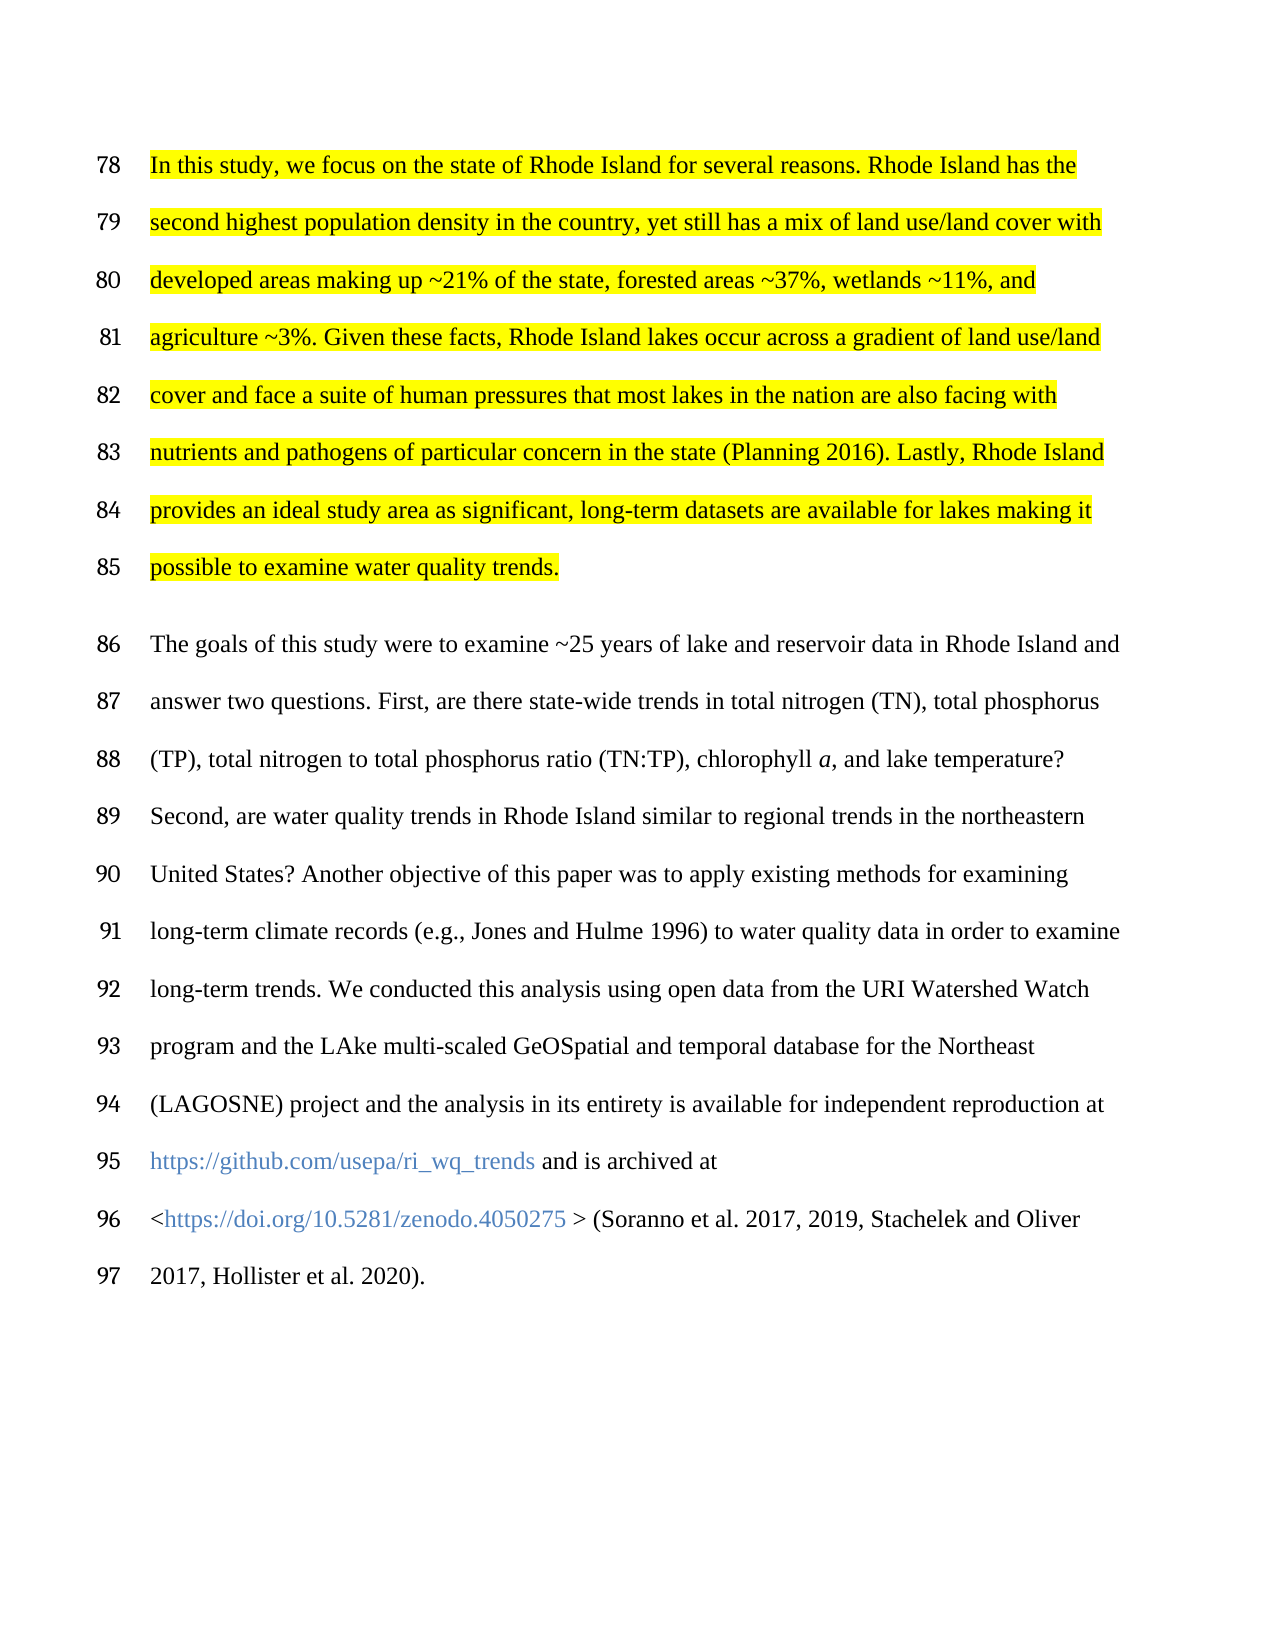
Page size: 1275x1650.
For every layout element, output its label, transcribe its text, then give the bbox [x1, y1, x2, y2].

text The goals of this study were to examine ~25 years of lake and reservoir data in Rhode Island and answer two questions. First, are there state-wide trends in total nitrogen (TN), total phosphorus (TP), total nitrogen to total phosphorus ratio (TN:TP), chlorophyll a, and lake temperature? Second, are water quality trends in Rhode Island similar to regional trends in the northeastern United States? Another objective of this paper was to apply existing methods for examining long-term climate records (e.g., Jones and Hulme 1996) to water quality data in order to examine long-term trends. We conducted this analysis using open data from the URI Watershed Watch program and the LAke multi-scaled GeOSpatial and temporal database for the Northeast (LAGOSNE) project and the analysis in its entirety is available for independent reproduction at https://github.com/usepa/ri_wq_trends and is archived at <https://doi.org/10.5281/zenodo.4050275 > (Soranno et al. 2017, 2019, Stachelek and Oliver 2017, Hollister et al. 2020). [150, 629, 1125, 1290]
text In this study, we focus on the state of Rhode Island for several reasons. Rhode Island has the second highest population density in the country, yet still has a mix of land use/land cover with developed areas making up ~21% of the state, forested areas ~37%, wetlands ~11%, and agriculture ~3%. Given these facts, Rhode Island lakes occur across a gradient of land use/land cover and face a suite of human pressures that most lakes in the nation are also facing with nutrients and pathogens of particular concern in the state (Planning 2016). Lastly, Rhode Island provides an ideal study area as significant, long-term datasets are available for lakes making it possible to examine water quality trends. [150, 150, 1125, 581]
